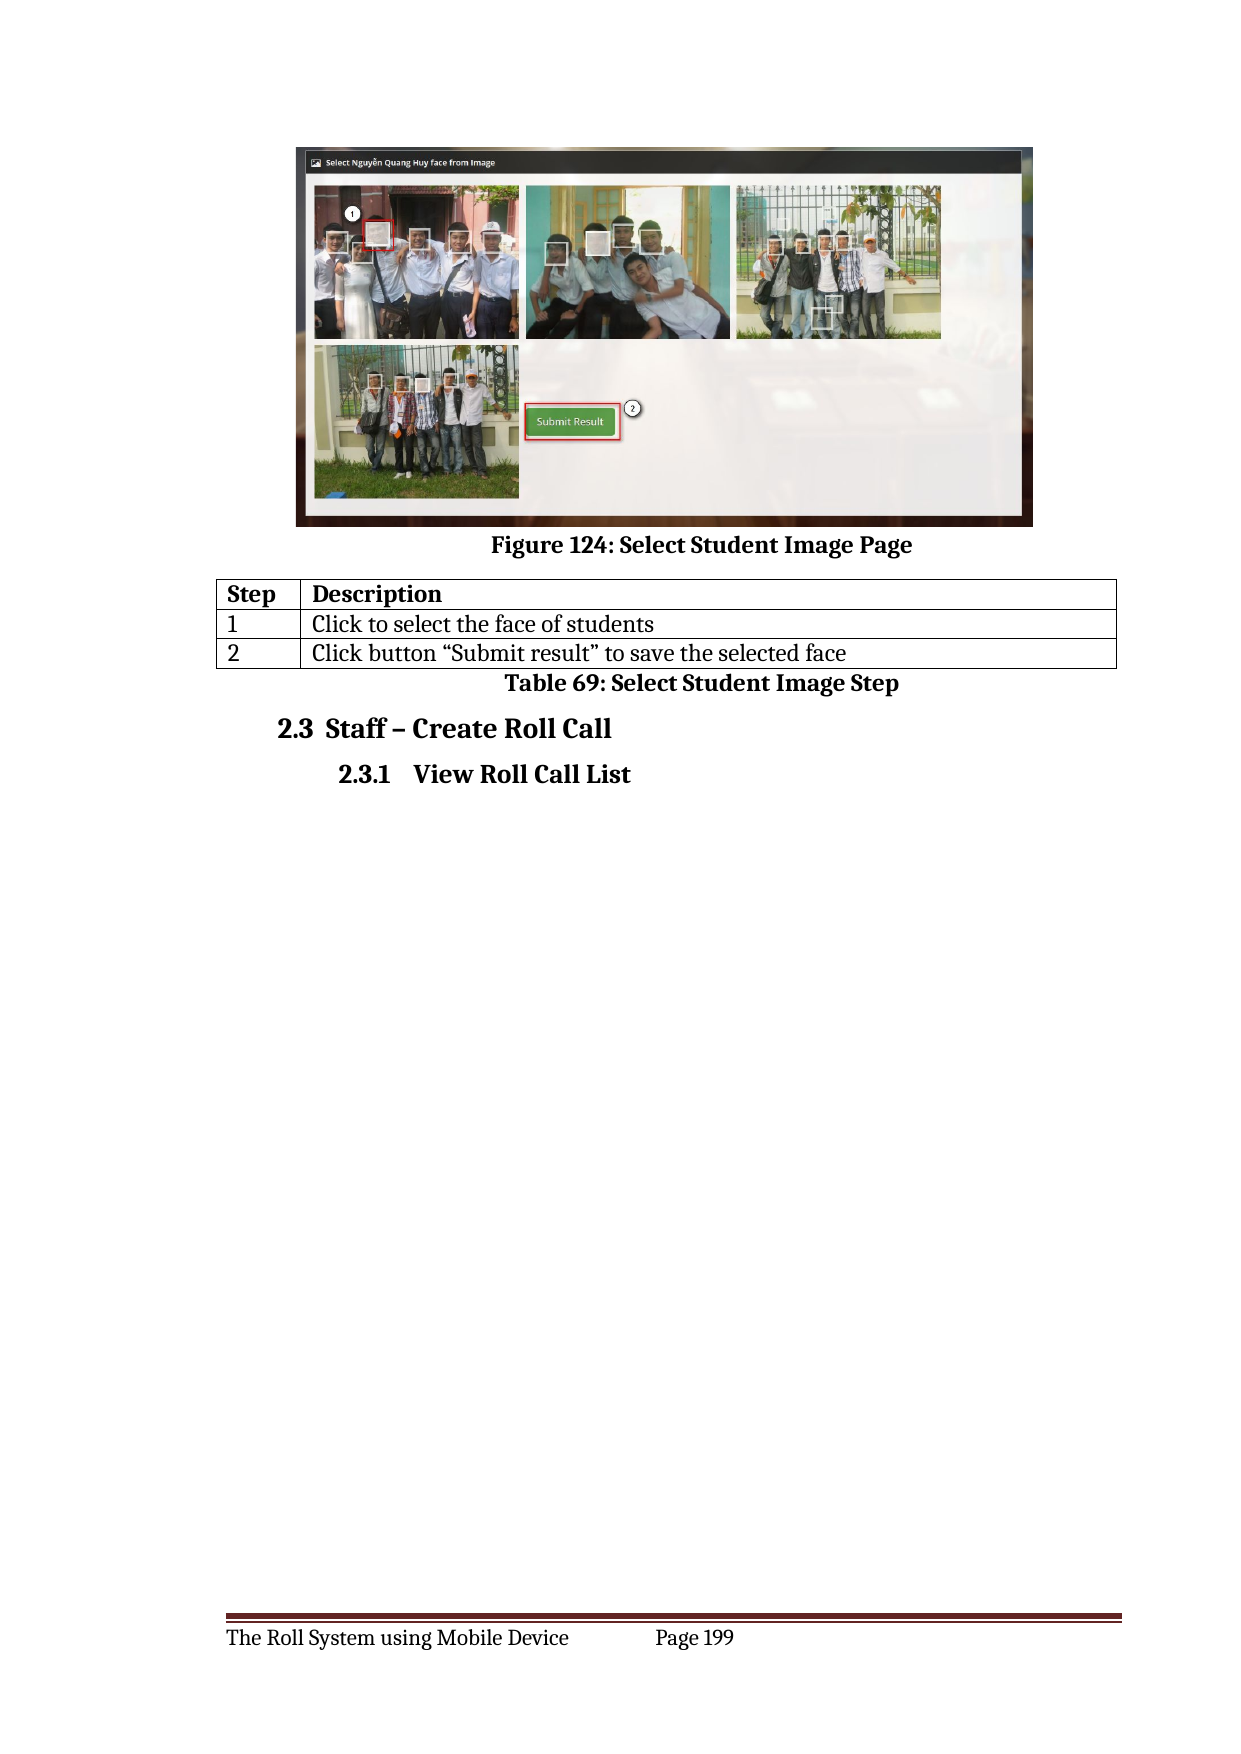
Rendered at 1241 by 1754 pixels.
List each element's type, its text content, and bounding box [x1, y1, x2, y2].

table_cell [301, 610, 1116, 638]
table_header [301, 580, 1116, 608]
subtitle View Roll Call List [338, 759, 1122, 790]
picture [295, 147, 1033, 527]
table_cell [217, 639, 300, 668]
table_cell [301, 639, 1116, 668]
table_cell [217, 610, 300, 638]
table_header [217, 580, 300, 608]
subtitle Staff – Create Roll Call [277, 713, 1122, 746]
